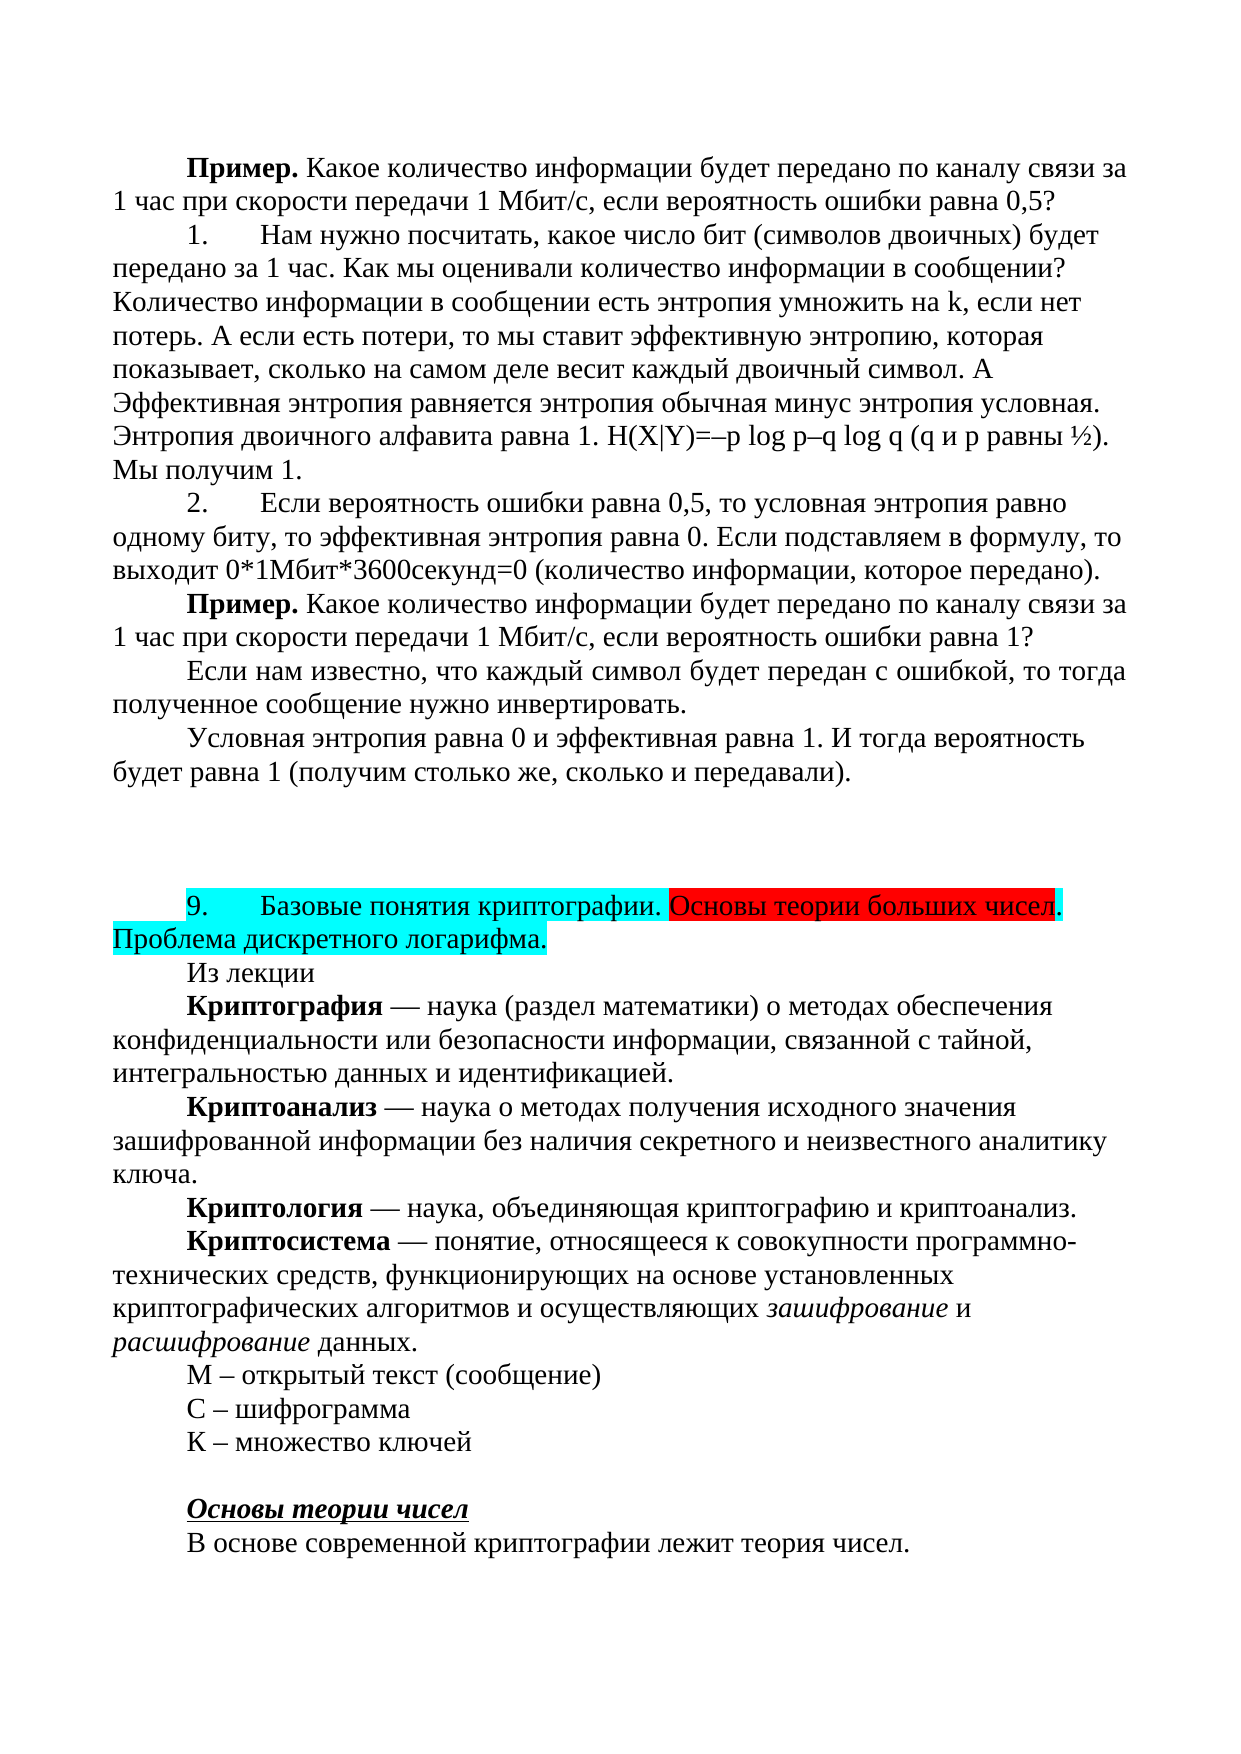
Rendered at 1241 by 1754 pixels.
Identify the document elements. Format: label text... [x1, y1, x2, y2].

text Пример. Какое количество информации будет передано по каналу связи за 1 час при скорости передачи 1 Мбит/с, если вероятность ошибки равна 0,5? [112, 150, 1128, 217]
text Криптосистема — понятие, относящееся к совокупности программно-технических средств, функционирующих на основе установленных криптографических алгоритмов и осуществляющих зашифрование и расшифрование данных. [112, 1223, 1128, 1357]
text Криптография — наука (раздел математики) о методах обеспечения конфиденциальности или безопасности информации, связанной с тайной, интегральностью данных и идентификацией. [112, 988, 1128, 1089]
list Нам нужно посчитать, какое число бит (символов двоичных) будет передано за 1 час. Как мы оценивали количество информации в сообщении? Количество информации в сообщении есть энтропия умножить на k, если нет потерь. А если есть потери, то мы ставит эффективную энтропию, которая показывает, сколько на самом деле весит каждый двоичный символ. А Эффективная энтропия равняется энтропия обычная минус энтропия условная. Энтропия двоичного алфавита равна 1. H(X|Y)=–p log p–q log q (q и p равны ½). Мы получим 1. [112, 217, 1128, 485]
text Условная энтропия равна 0 и эффективная равна 1. И тогда вероятность будет равна 1 (получим столько же, сколько и передавали). [112, 720, 1128, 787]
text В основе современной криптографии лежит теория чисел. [112, 1525, 1128, 1559]
list Если вероятность ошибки равна 0,5, то условная энтропия равно одному биту, то эффективная энтропия равна 0. Если подставляем в формулу, то выходит 0*1Мбит*3600секунд=0 (количество информации, которое передано). [112, 485, 1128, 586]
text Криптология — наука, объединяющая криптографию и криптоанализ. [112, 1190, 1128, 1223]
list Базовые понятия криптографии. Основы теории больших чисел. Проблема дискретного логарифма. [547, 888, 1128, 955]
text Основы теории чисел [112, 1492, 1128, 1525]
text Из лекции [112, 955, 1128, 988]
text С – шифрограмма [112, 1391, 1128, 1424]
text Пример. Какое количество информации будет передано по каналу связи за 1 час при скорости передачи 1 Мбит/с, если вероятность ошибки равна 1? [112, 586, 1128, 653]
text Криптоанализ — наука о методах получения исходного значения зашифрованной информации без наличия секретного и неизвестного аналитику ключа. [112, 1089, 1128, 1190]
text К – множество ключей [112, 1424, 1128, 1458]
text М – открытый текст (сообщение) [112, 1357, 1128, 1391]
text Если нам известно, что каждый символ будет передан с ошибкой, то тогда полученное сообщение нужно инвертировать. [112, 653, 1128, 720]
